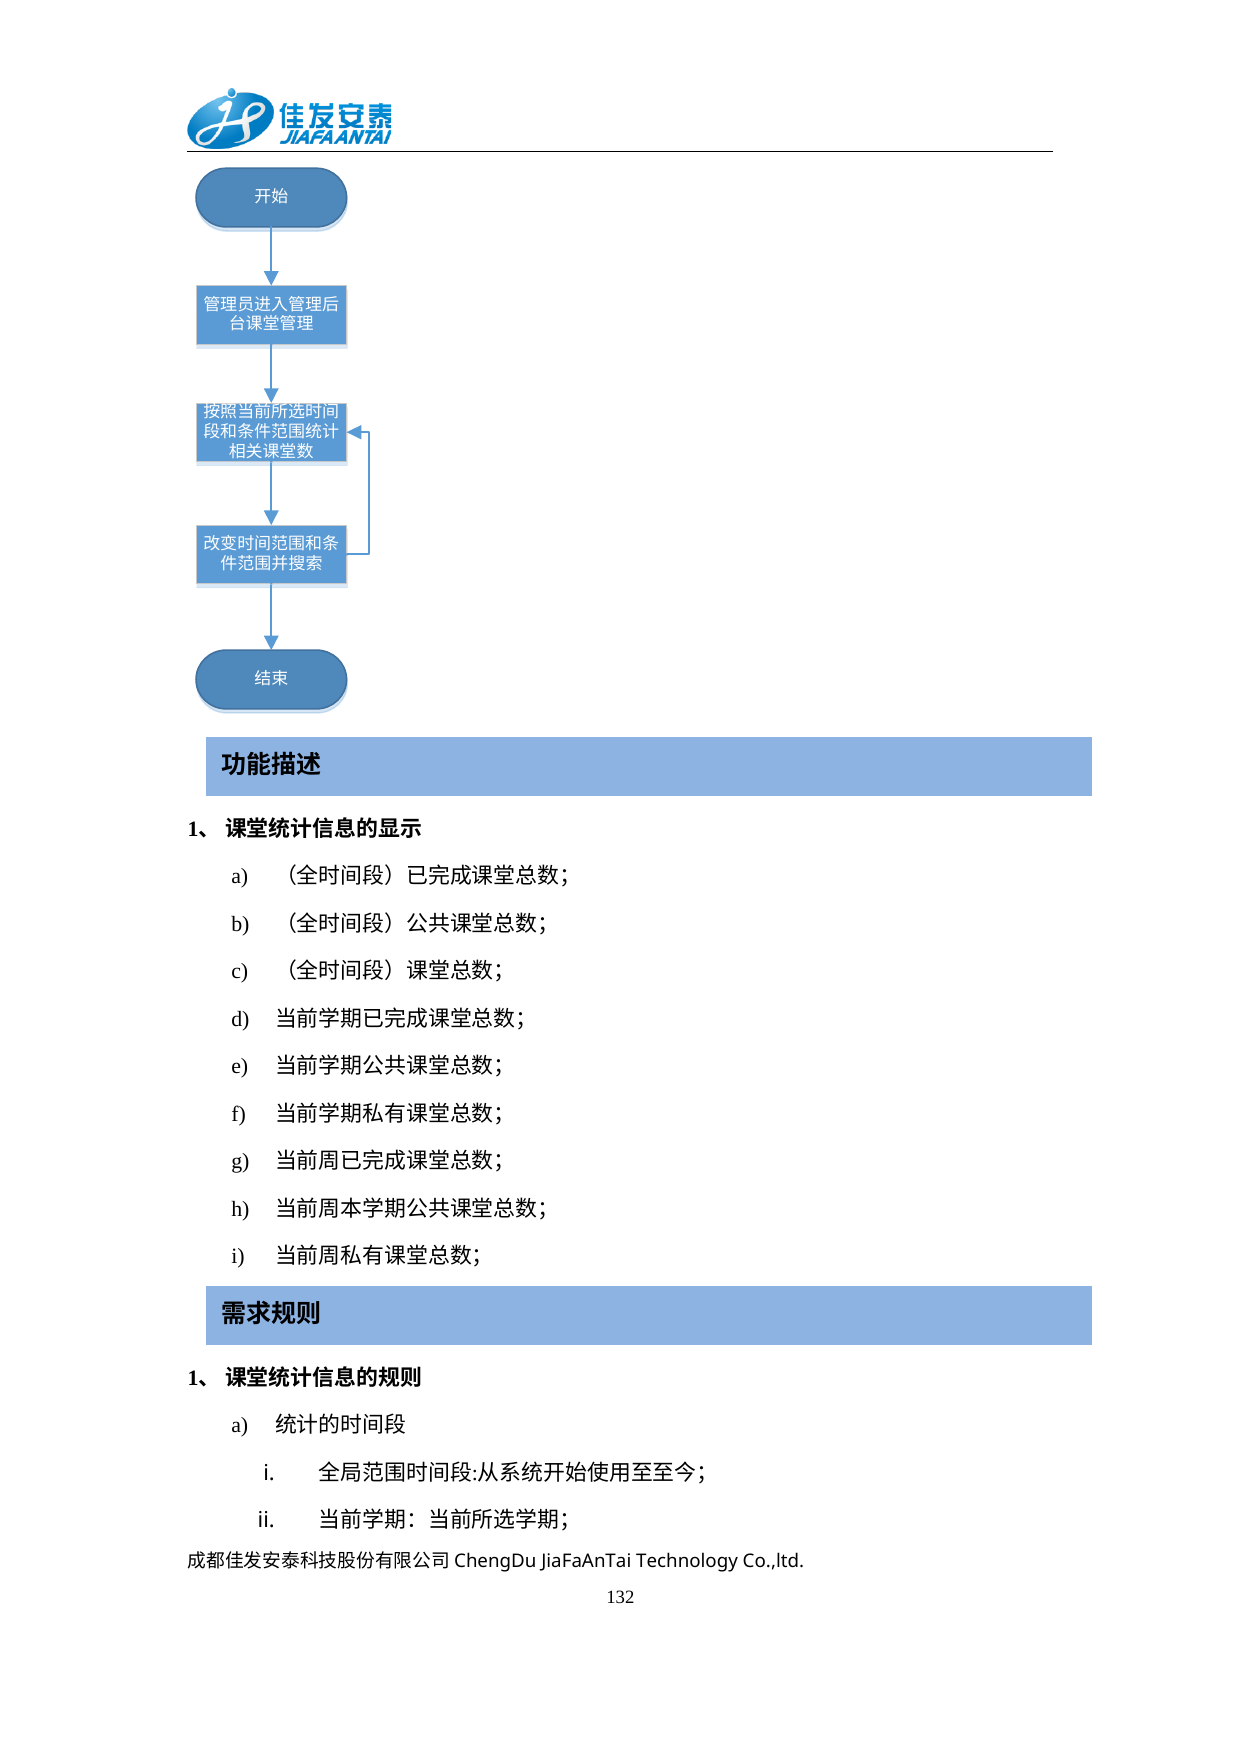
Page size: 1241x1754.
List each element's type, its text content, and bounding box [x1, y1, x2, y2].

list 课堂统计信息的显示 [187, 811, 1053, 842]
list 统计的时间段 [231, 1407, 1053, 1439]
list 当前学期私有课堂总数； [231, 1096, 1053, 1127]
list 当前学期公共课堂总数； [231, 1048, 1053, 1080]
list 当前学期：当前所选学期； [275, 1502, 1053, 1534]
list 当前周本学期公共课堂总数； [231, 1191, 1053, 1222]
list （全时间段）课堂总数； [231, 953, 1053, 985]
list 当前周已完成课堂总数； [231, 1143, 1053, 1175]
list 当前周私有课堂总数； [231, 1238, 1053, 1270]
list （全时间段）公共课堂总数； [231, 906, 1053, 937]
list （全时间段）已完成课堂总数； [231, 858, 1053, 890]
picture [187, 88, 392, 149]
list 全局范围时间段:从系统开始使用至至今； [275, 1455, 1053, 1487]
list 课堂统计信息的规则 [187, 1360, 1053, 1391]
list 当前学期已完成课堂总数； [231, 1001, 1053, 1032]
